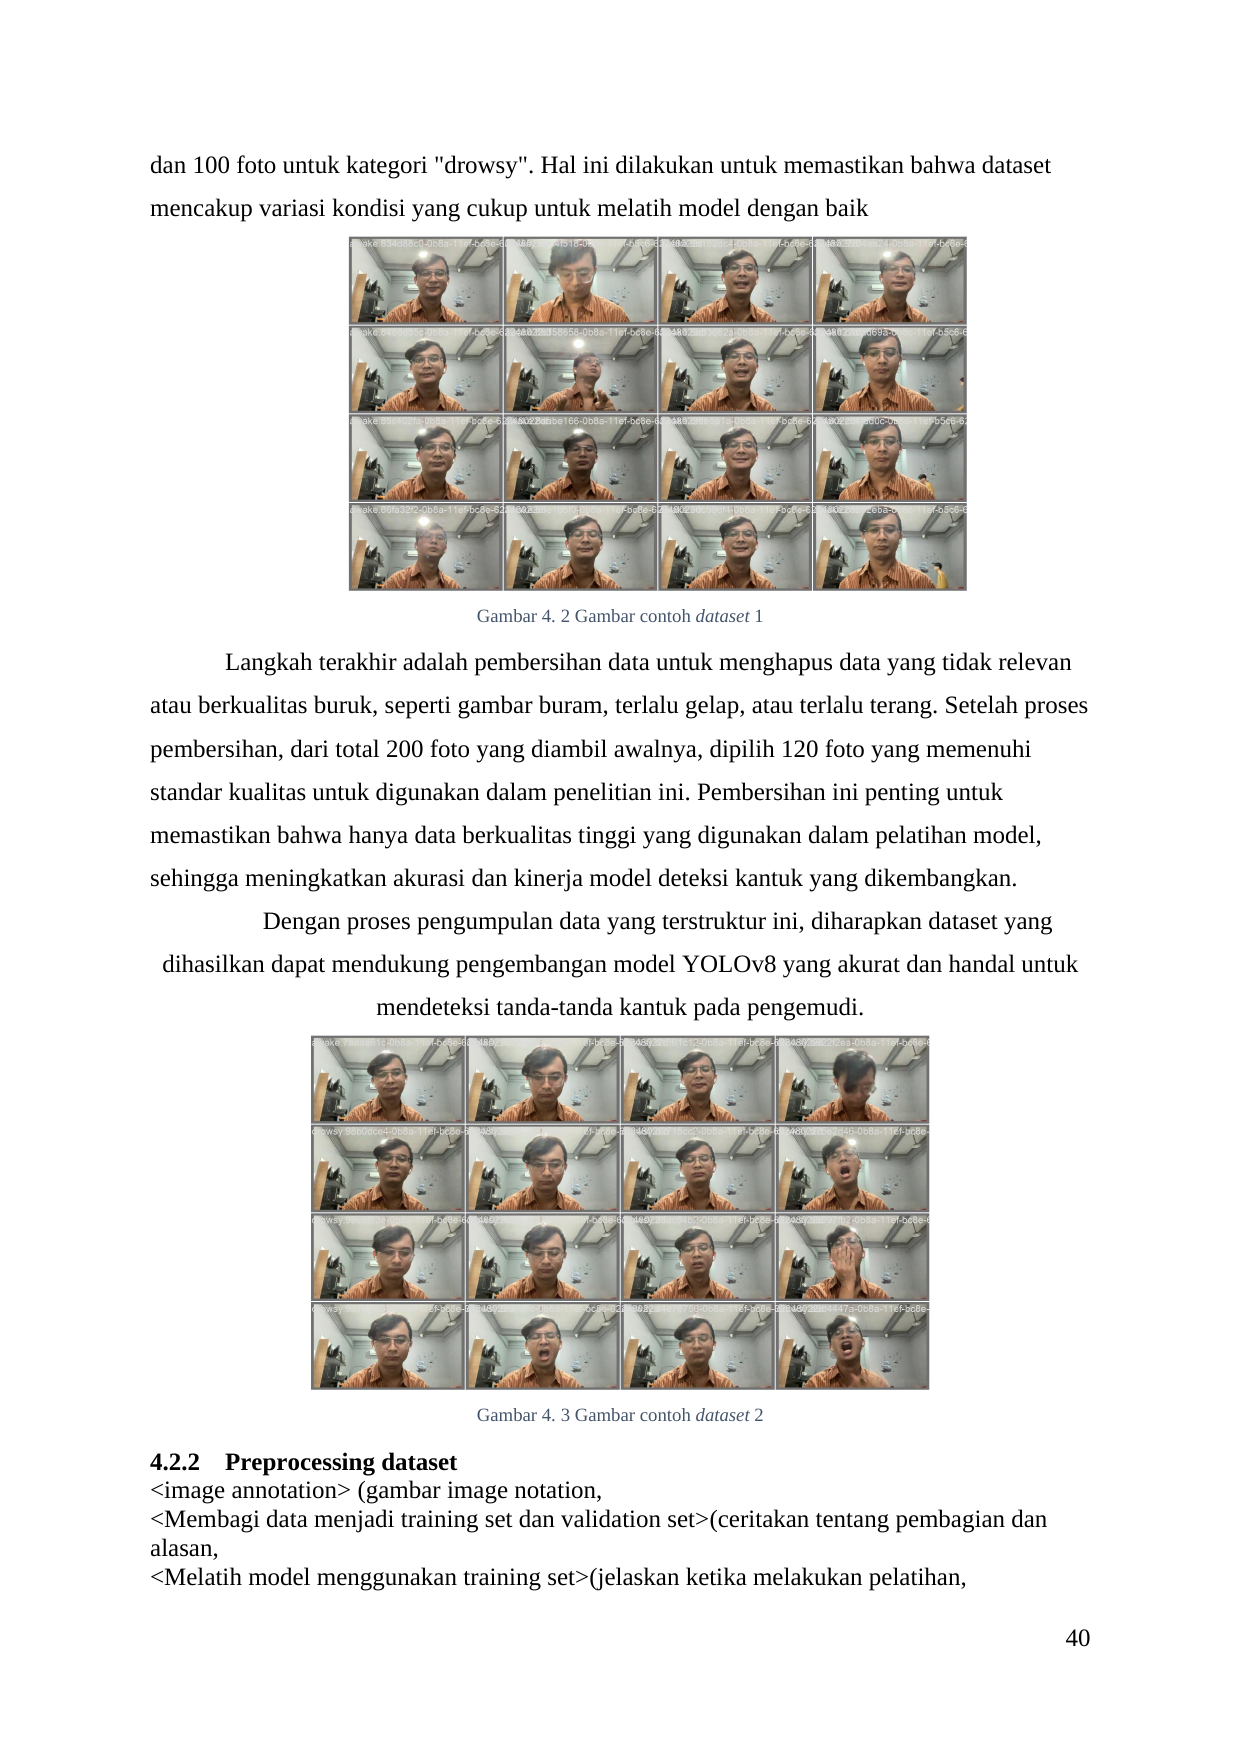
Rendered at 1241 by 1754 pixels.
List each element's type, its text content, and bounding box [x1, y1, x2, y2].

text <Melatih model menggunakan training set>(jelaskan ketika melakukan pelatihan, [150, 1562, 1090, 1590]
subtitle Preprocessing dataset [150, 1447, 1090, 1475]
picture [311, 1035, 930, 1390]
picture [348, 236, 967, 591]
text <image annotation> (gambar image notation, [150, 1475, 1090, 1504]
text Langkah terakhir adalah pembersihan data untuk menghapus data yang tidak relevan atau berkualitas buruk, seperti gambar buram, terlalu gelap, atau terlalu terang. Setelah proses pembersihan, dari total 200 foto yang diambil awalnya, dipilih 120 foto yang memenuhi standar kualitas untuk digunakan dalam penelitian ini. Pembersihan ini penting untuk memastikan bahwa hanya data berkualitas tinggi yang digunakan dalam pelatihan model, sehingga meningkatkan akurasi dan kinerja model deteksi kantuk yang dikembangkan. [150, 647, 1090, 892]
text <Membagi data menjadi training set dan validation set>(ceritakan tentang pembagian dan alasan, [150, 1504, 1090, 1562]
text Gambar 4. 2 Gambar contoh dataset 1 [150, 605, 1090, 627]
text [150, 150, 1090, 222]
text Gambar 4. 3 Gambar contoh dataset 2 [150, 1404, 1090, 1426]
